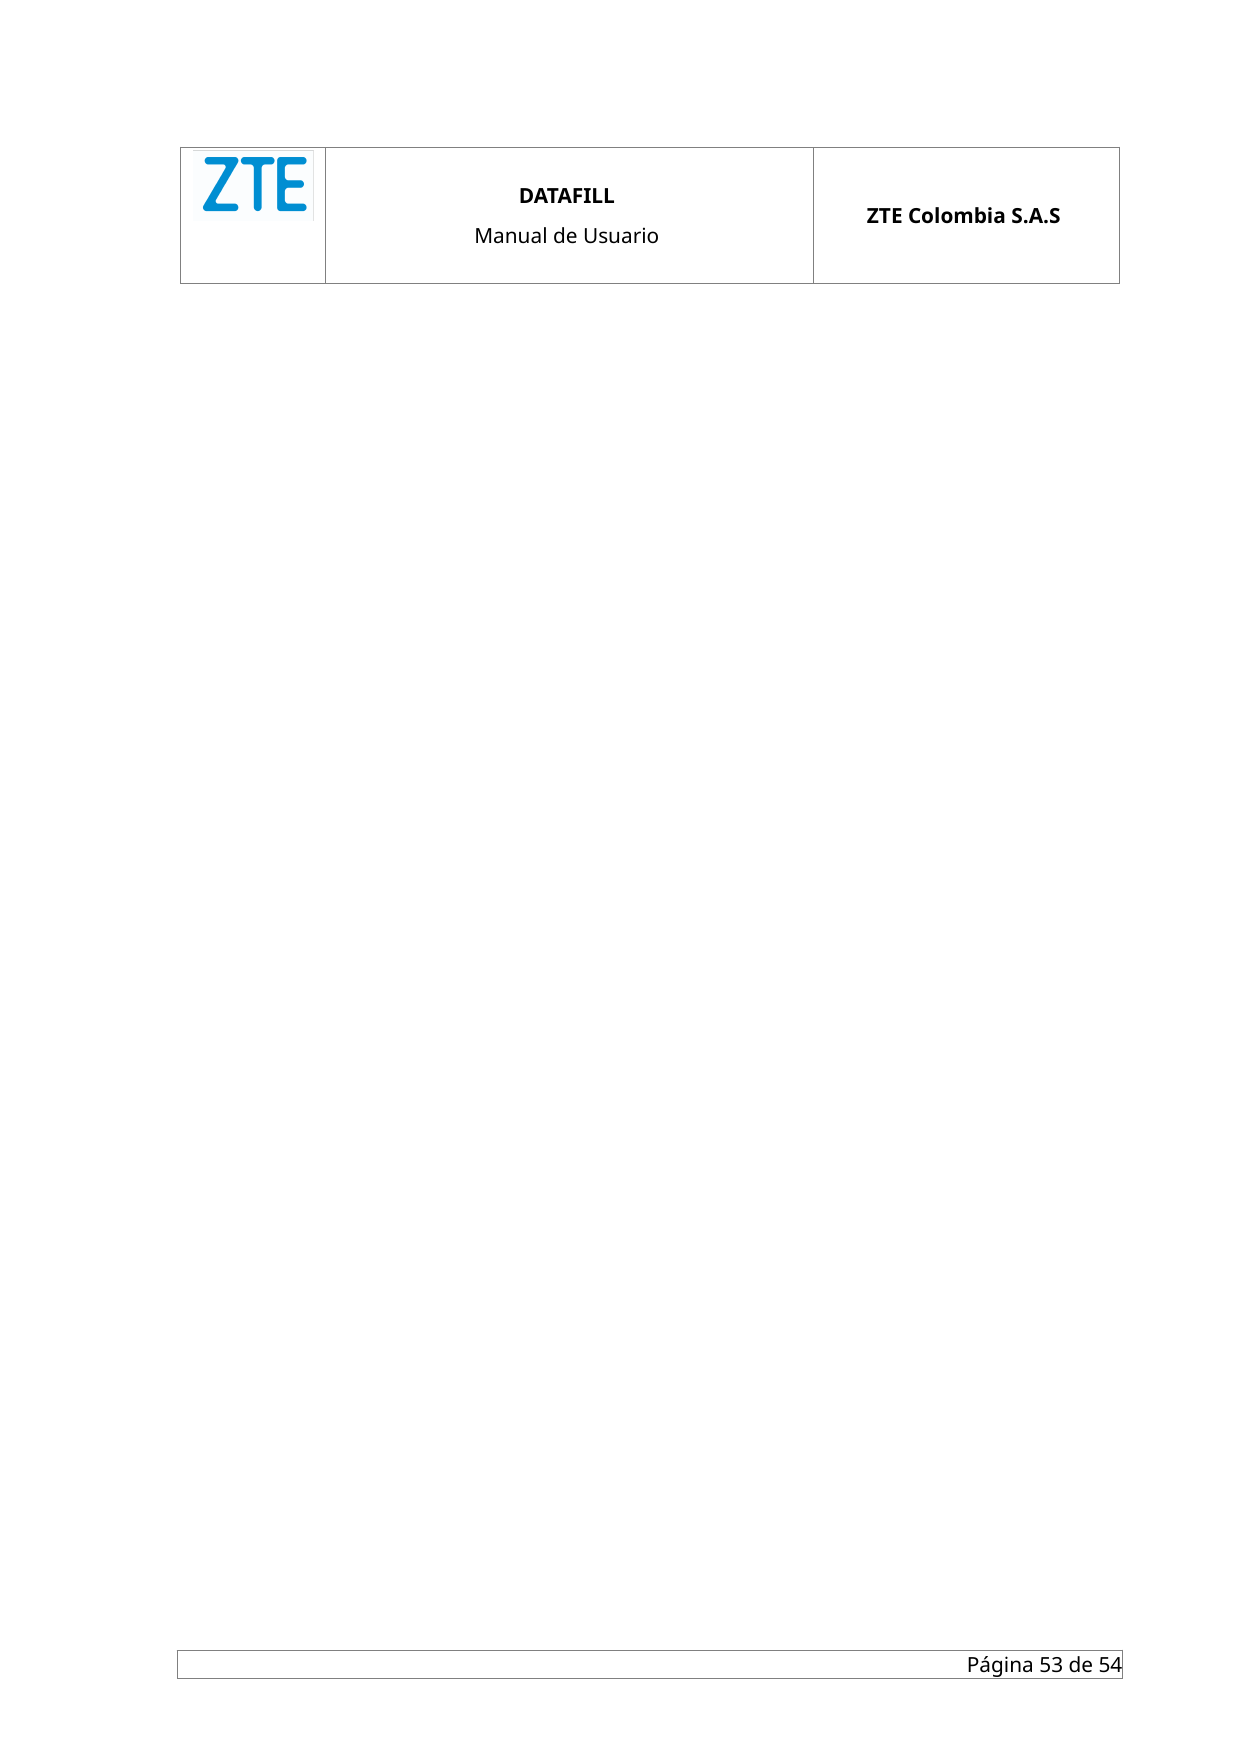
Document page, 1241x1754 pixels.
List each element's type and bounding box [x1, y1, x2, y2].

picture [193, 150, 314, 221]
